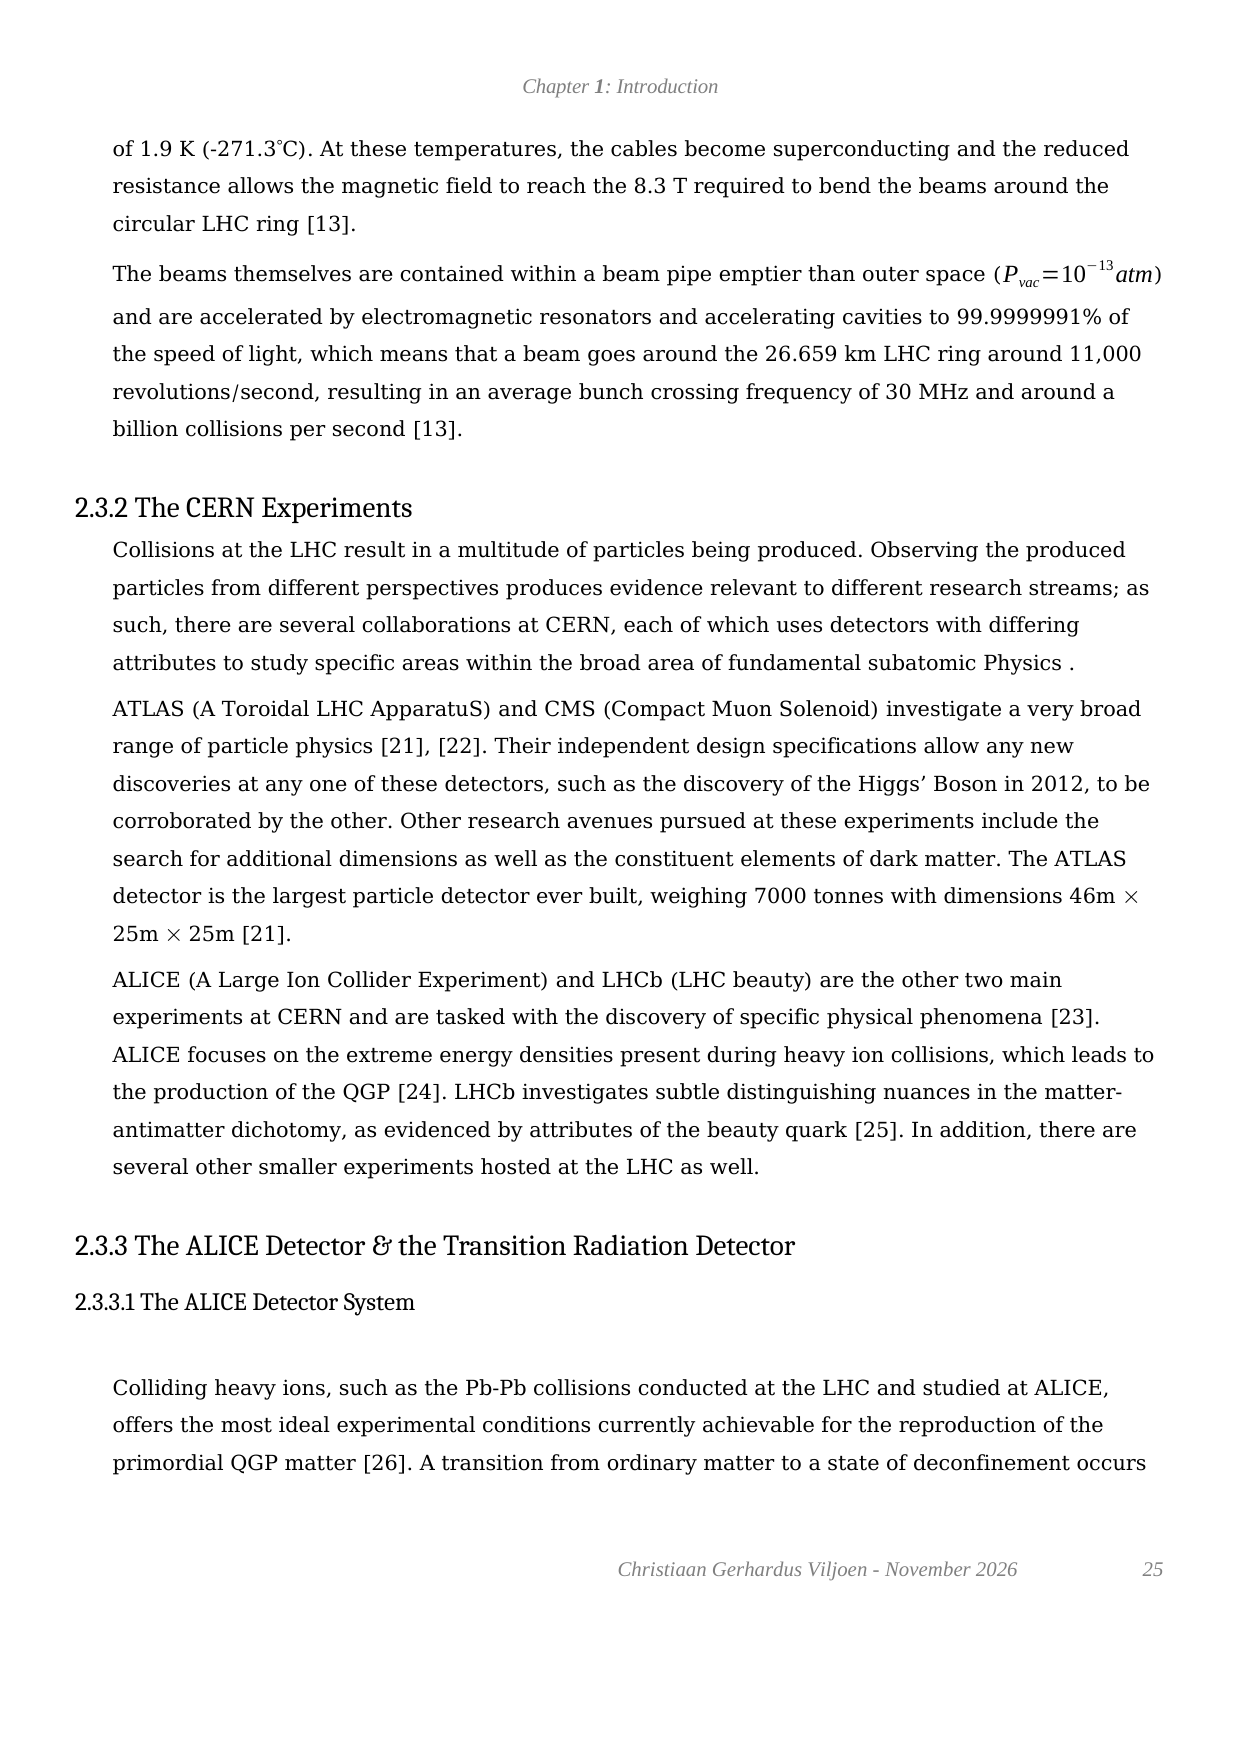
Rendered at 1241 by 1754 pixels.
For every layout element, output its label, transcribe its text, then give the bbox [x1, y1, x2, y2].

text ATLAS (A Toroidal LHC ApparatuS) and CMS (Compact Muon Solenoid) investigate a very broad range of particle physics, . Their independent design specifications allow any new discoveries at any one of these detectors, such as the discovery of the Higgs’ Boson in 2012, to be corroborated by the other. Other research avenues pursued at these experiments include the search for additional dimensions as well as the constituent elements of dark matter. The ATLAS detector is the largest particle detector ever built, weighing 7000 tonnes with dimensions 46m 25m 25m. [112, 696, 1165, 946]
text ALICE (A Large Ion Collider Experiment) and LHCb (LHC beauty) are the other two main experiments at CERN and are tasked with the discovery of specific physical phenomena . ALICE focuses on the extreme energy densities present during heavy ion collisions, which leads to the production of the QGP . LHCb investigates subtle distinguishing nuances in the matter-antimatter dichotomy, as evidenced by attributes of the beauty quark . In addition, there are several other smaller experiments hosted at the LHC as well. [112, 967, 1165, 1179]
subtitle The ALICE Detector & the Transition Radiation Detector [75, 1229, 1165, 1263]
subtitle The ALICE Detector System [75, 1288, 1165, 1316]
subtitle The CERN Experiments [75, 491, 1165, 525]
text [112, 1375, 1165, 1475]
text The beams themselves are contained within a beam pipe emptier than outer space () and are accelerated by electromagnetic resonators and accelerating cavities to 99.9999991% of the speed of light, which means that a beam goes around the 26.659 km LHC ring around 11,000 revolutions/second, resulting in an average bunch crossing frequency of 30 MHz and around a billion collisions per second . [112, 256, 1165, 441]
text Collisions at the LHC result in a multitude of particles being produced. Observing the produced particles from different perspectives produces evidence relevant to different research streams; as such, there are several collaborations at CERN, each of which uses detectors with differing attributes to study specific areas within the broad area of fundamental subatomic Physics . [112, 537, 1165, 675]
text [112, 135, 1165, 236]
